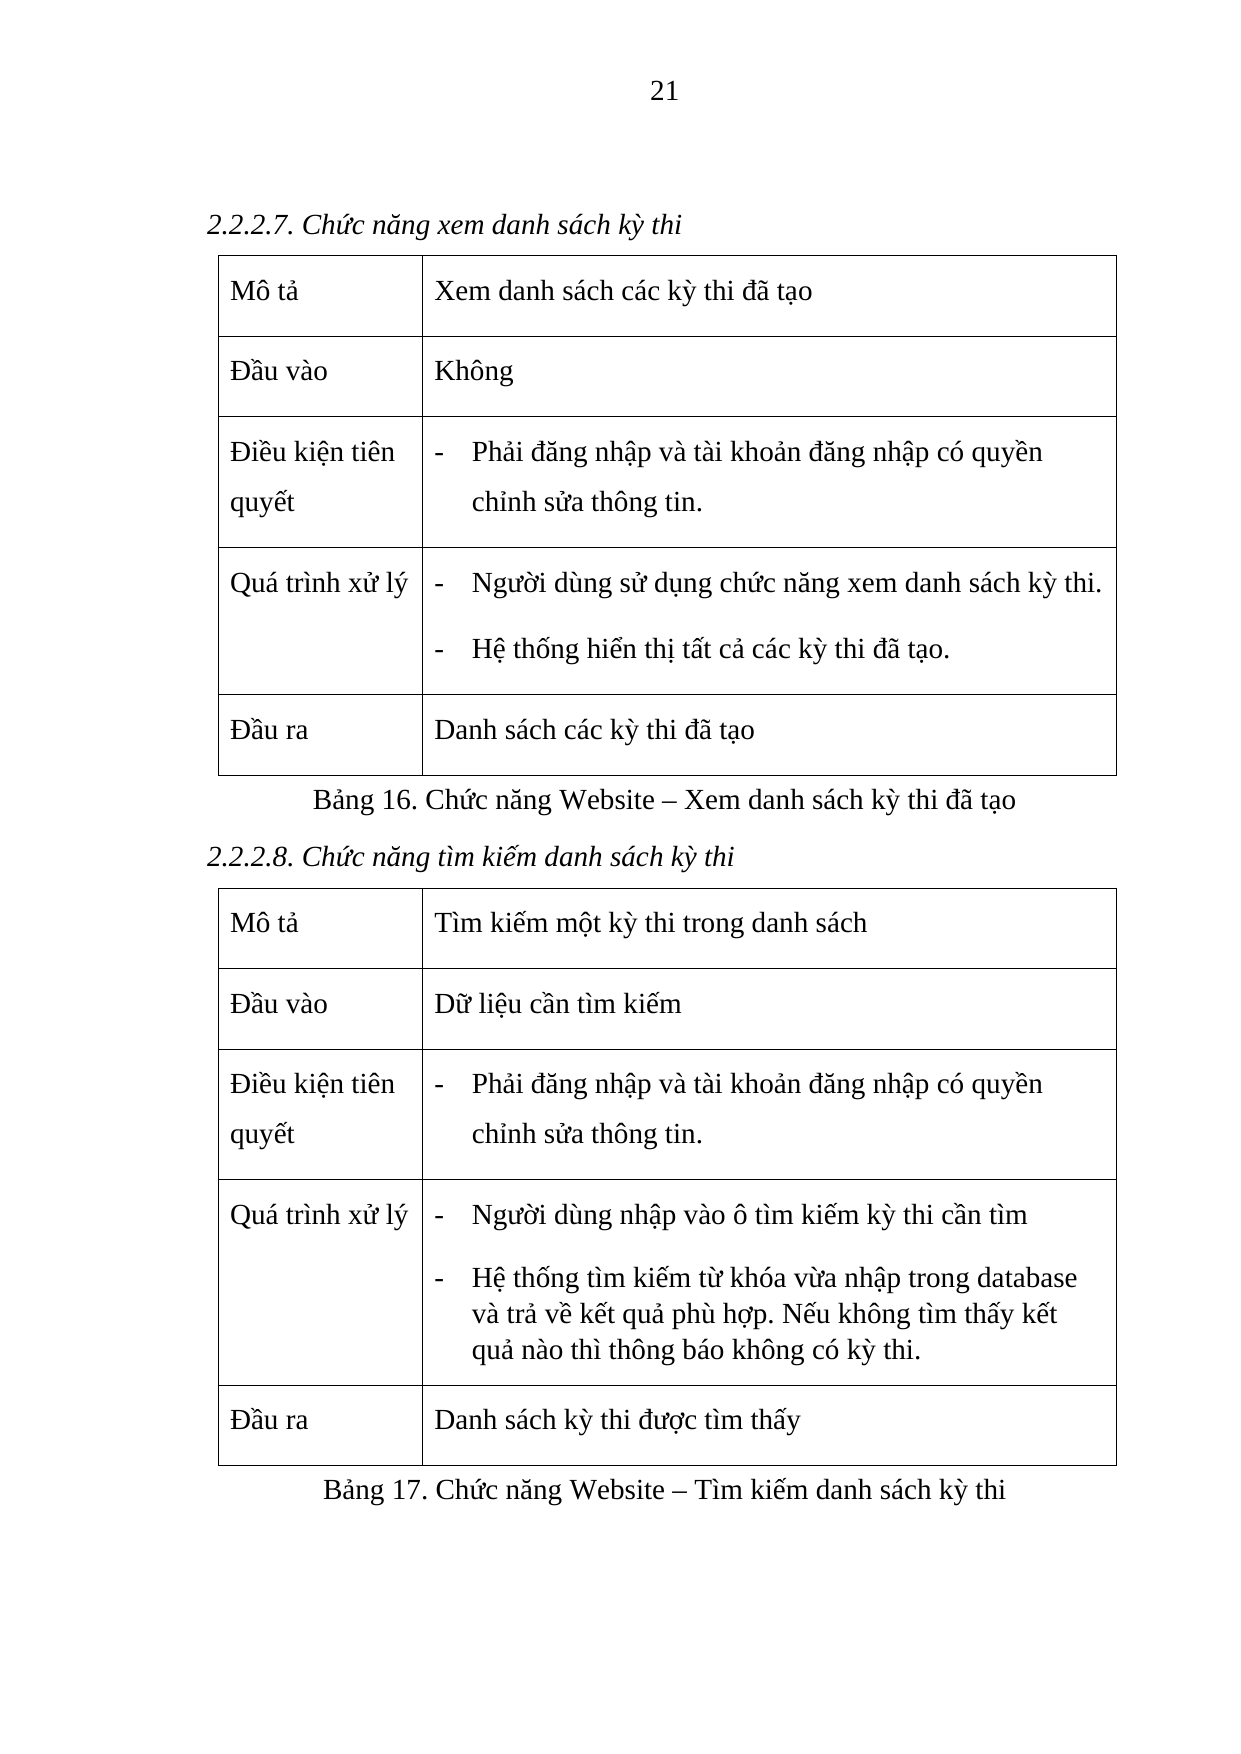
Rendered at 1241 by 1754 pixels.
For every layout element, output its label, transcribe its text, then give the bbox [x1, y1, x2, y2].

table_header Mô tả [219, 889, 422, 968]
table_cell Phải đăng nhập và tài khoản đăng nhập có quyền chỉnh sửa thông tin. [423, 417, 1116, 547]
table_header Xem danh sách các kỳ thi đã tạo [423, 256, 1116, 336]
table_cell Người dùng nhập vào ô tìm kiếm kỳ thi cần tìm Hệ thống tìm kiếm từ khóa vừa nhập trong database và trả về kết quả phù hợp. Nếu không tìm thấy kết quả nào thì thông báo không có kỳ thi. [423, 1180, 1116, 1385]
subtitle 2.2.2.7. Chức năng xem danh sách kỳ thi [207, 207, 1122, 240]
table_cell Quá trình xử lý [219, 1180, 422, 1385]
table_cell Điều kiện tiên quyết [219, 417, 422, 547]
table_cell Quá trình xử lý [219, 548, 422, 694]
table_cell Danh sách kỳ thi được tìm thấy [423, 1386, 1116, 1465]
table_header Tìm kiếm một kỳ thi trong danh sách [423, 889, 1116, 968]
table_header Mô tả [219, 256, 422, 336]
table_cell Điều kiện tiên quyết [219, 1050, 422, 1179]
table_cell Đầu vào [219, 337, 422, 416]
table_cell Đầu ra [219, 695, 422, 775]
table_cell Đầu ra [219, 1386, 422, 1465]
subtitle 2.2.2.8. Chức năng tìm kiếm danh sách kỳ thi [207, 839, 1122, 872]
table_cell Dữ liệu cần tìm kiếm [423, 969, 1116, 1048]
table_cell Người dùng sử dụng chức năng xem danh sách kỳ thi. Hệ thống hiển thị tất cả các kỳ thi đã tạo. [423, 548, 1116, 694]
table_cell Không [423, 337, 1116, 416]
table_cell Danh sách các kỳ thi đã tạo [423, 695, 1116, 775]
table_cell Đầu vào [219, 969, 422, 1048]
table_cell Phải đăng nhập và tài khoản đăng nhập có quyền chỉnh sửa thông tin. [423, 1050, 1116, 1179]
